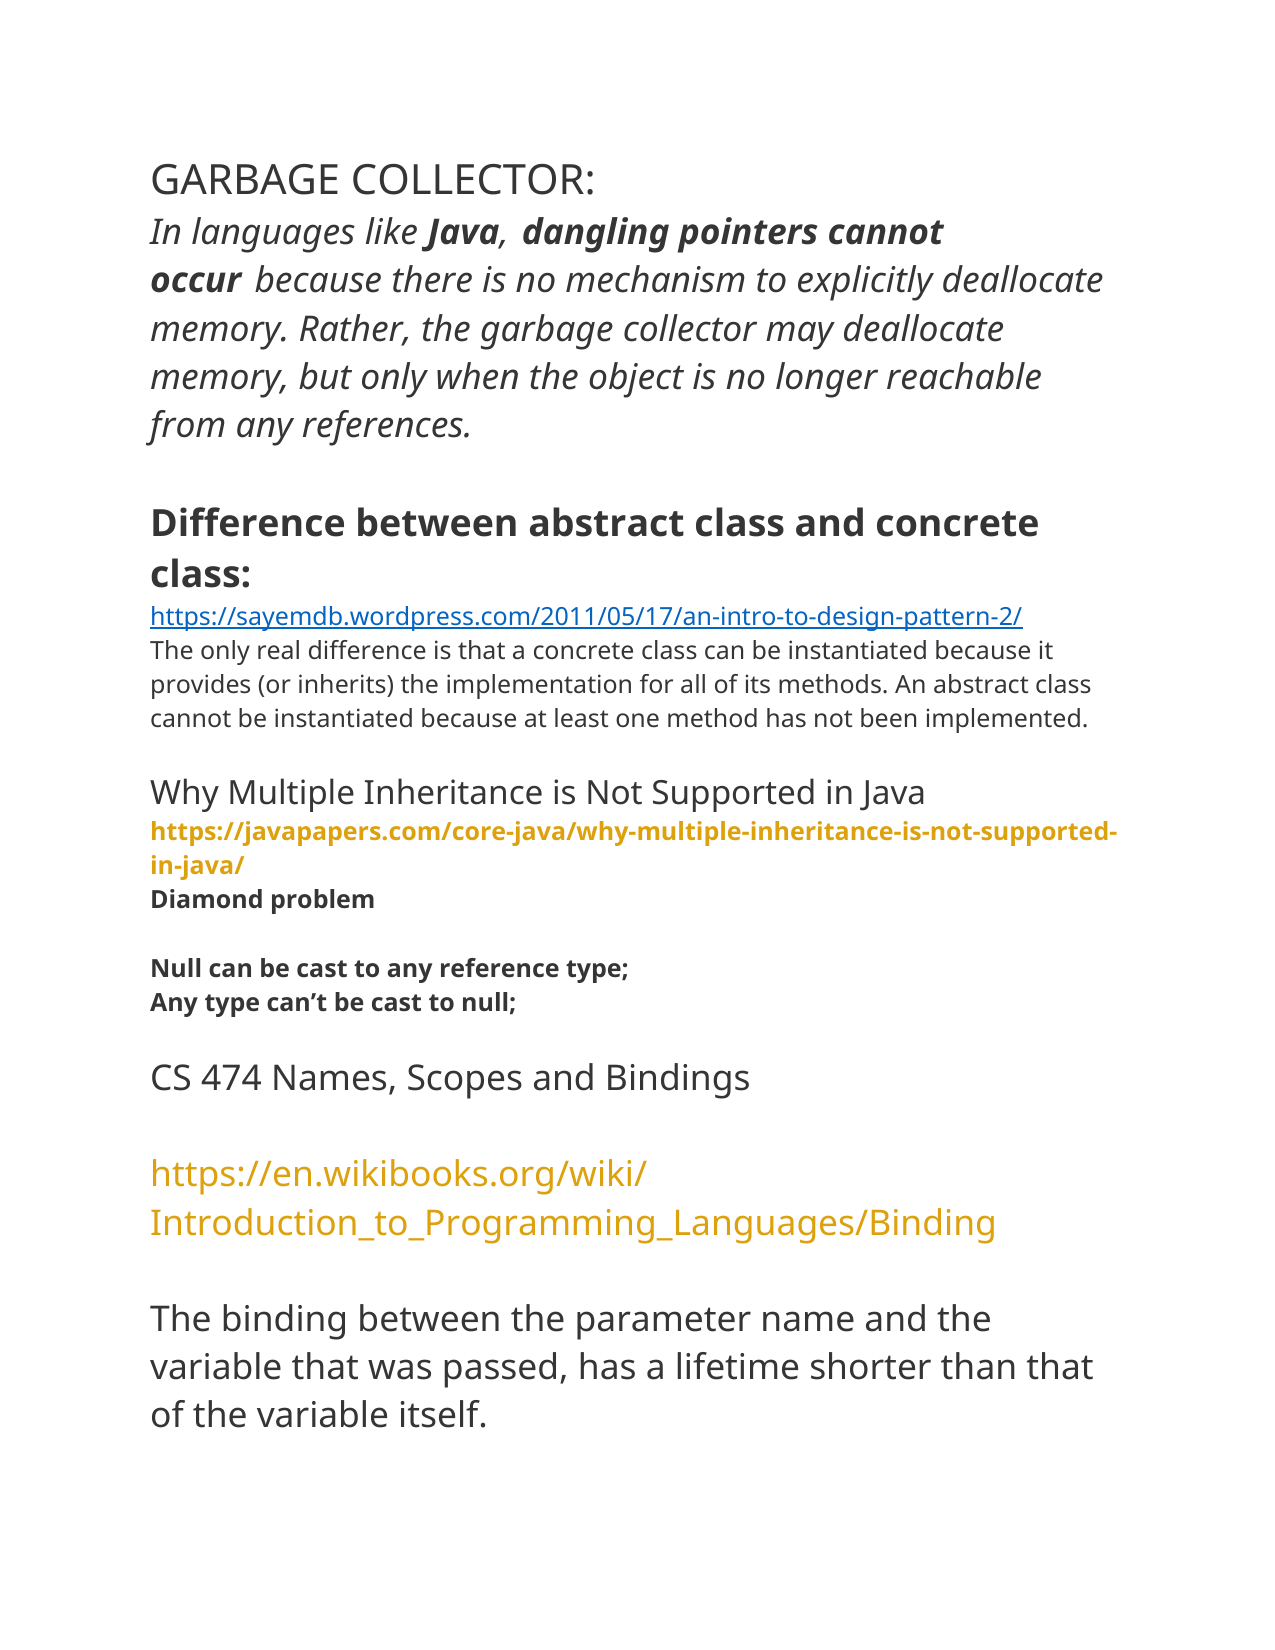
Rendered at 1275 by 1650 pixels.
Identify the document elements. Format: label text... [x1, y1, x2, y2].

text In languages like Java, dangling pointers cannot occur because there is no mechanism to explicitly deallocate memory. Rather, the garbage collector may deallocate memory, but only when the object is no longer reachable from any references. [150, 207, 1125, 448]
text Any type can’t be cast to null; [150, 984, 1125, 1018]
text The binding between the parameter name and the variable that was passed, has a lifetime shorter than that of the variable itself. [150, 1293, 1125, 1438]
text https://sayemdb.wordpress.com/2011/05/17/an-intro-to-design-pattern-2/ [150, 598, 1125, 632]
text The only real difference is that a concrete class can be instantiated because it provides (or inherits) the implementation for all of its methods. An abstract class cannot be instantiated because at least one method has not been implemented. [150, 632, 1125, 734]
text Null can be cast to any reference type; [150, 950, 1125, 984]
text Why Multiple Inheritance is Not Supported in Java [150, 768, 1125, 814]
text Diamond problem [150, 882, 1125, 916]
text GARBAGE COLLECTOR: [150, 150, 1125, 207]
text https://en.wikibooks.org/wiki/Introduction_to_Programming_Languages/Binding [150, 1149, 1125, 1245]
text Difference between abstract class and concrete class: [150, 496, 1125, 598]
text CS 474 Names, Scopes and Bindings [150, 1052, 1125, 1101]
text https://javapapers.com/core-java/why-multiple-inheritance-is-not-supported-in-java/ [150, 814, 1125, 882]
